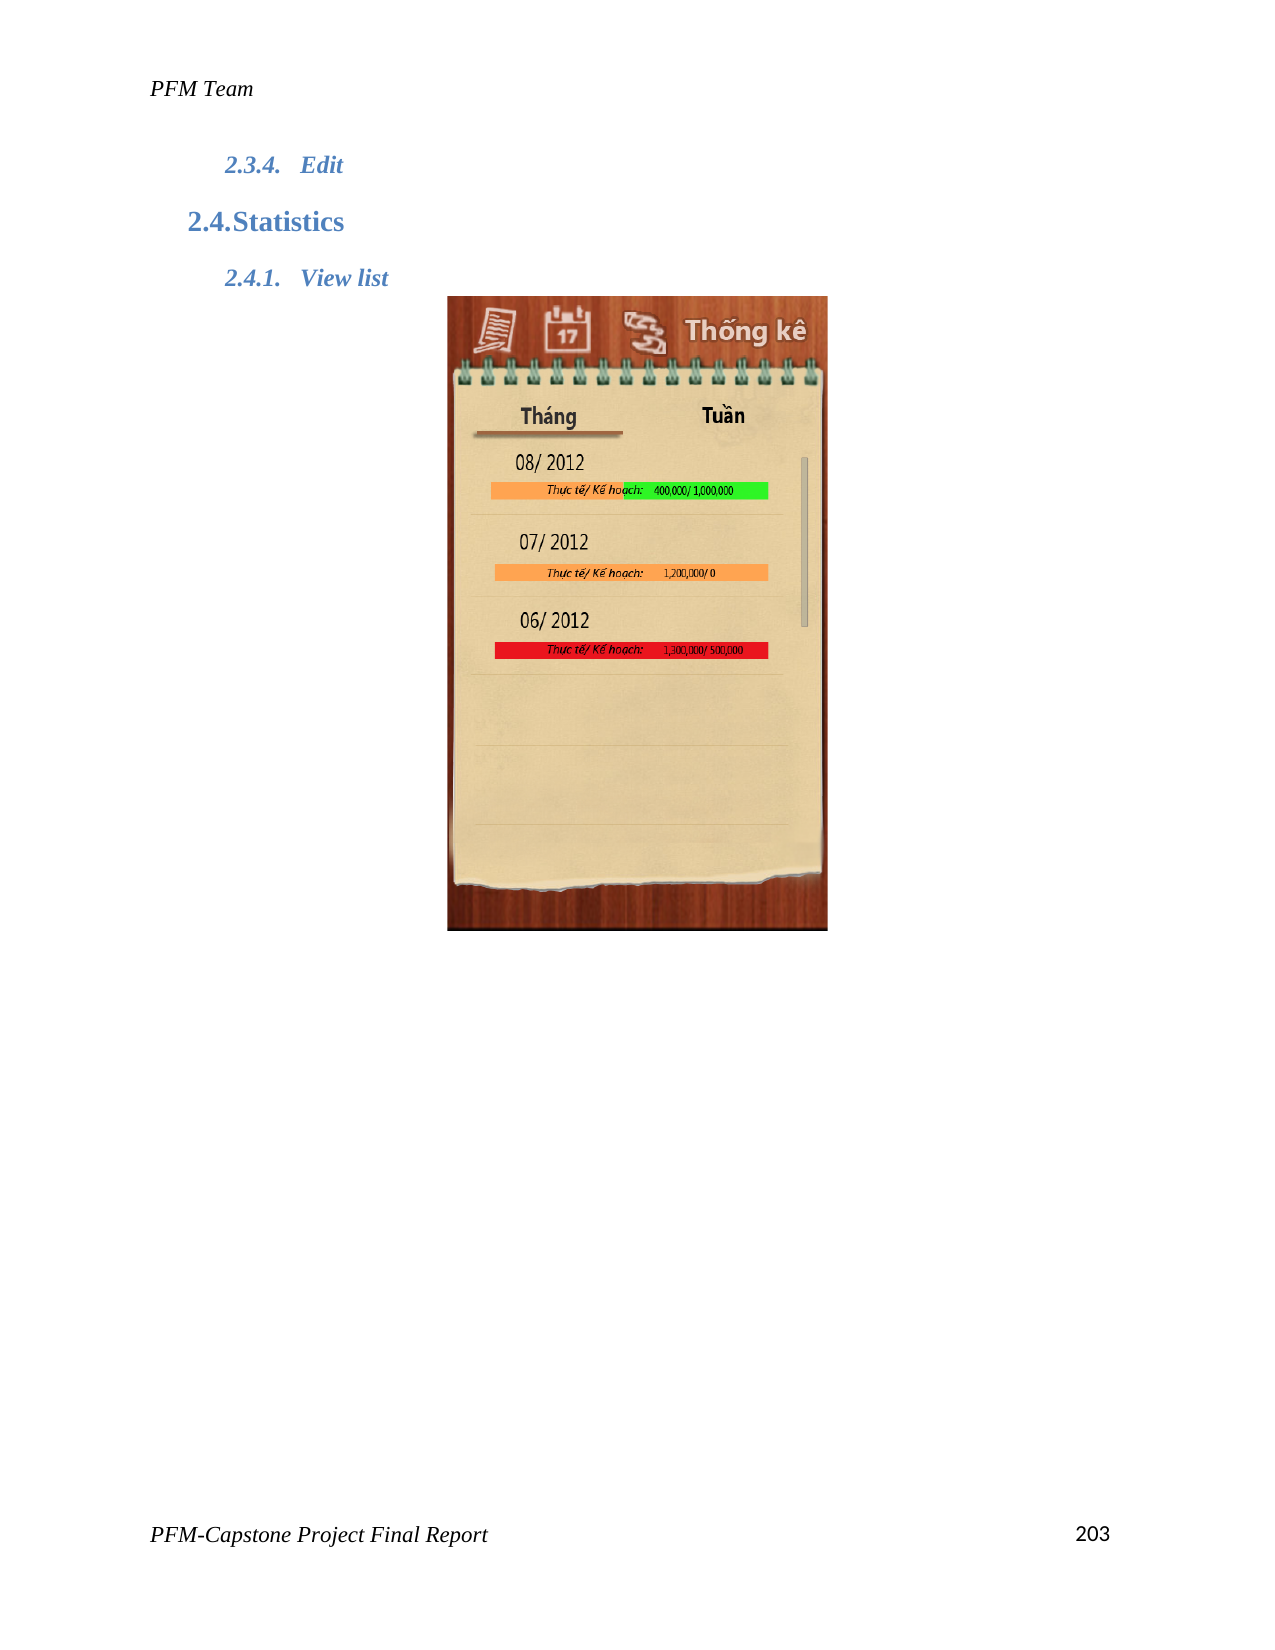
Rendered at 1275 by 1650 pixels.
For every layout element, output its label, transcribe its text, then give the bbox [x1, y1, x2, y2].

subtitle Edit [225, 150, 1125, 179]
subtitle Statistics [187, 204, 1125, 237]
subtitle View list [225, 263, 1125, 292]
picture [447, 296, 828, 931]
